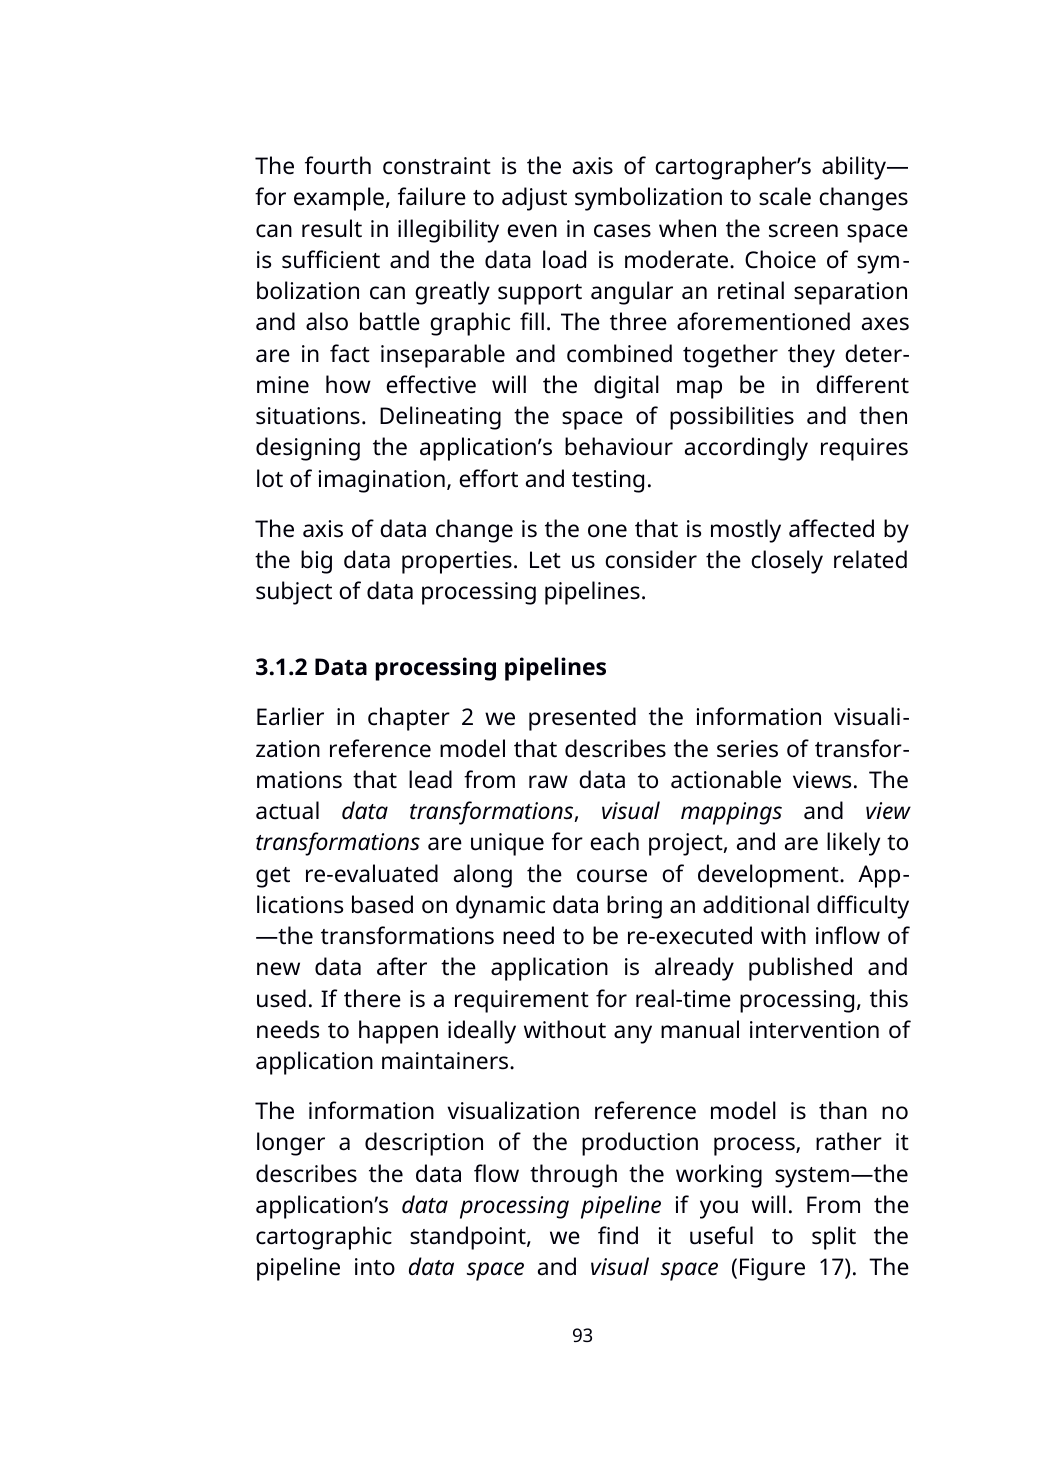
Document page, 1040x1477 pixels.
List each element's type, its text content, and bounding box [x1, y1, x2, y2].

text Earlier in chapter 2 we presented the information visualization reference model that describes the series of transformations that lead from raw data to actionable views. The actual data transformations, visual mappings and view transformations are unique for each project, and are likely to get re-evaluated along the course of development. Applications based on dynamic data bring an additional difficulty—the transformations need to be re-executed with inflow of new data after the application is already published and used. If there is a requirement for real-time processing, this needs to happen ideally without any manual intervention of application maintainers. [255, 701, 910, 1076]
text The axis of data change is the one that is mostly affected by the big data properties. Let us consider the closely related subject of data processing pipelines. [255, 512, 910, 606]
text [255, 1095, 910, 1282]
text The fourth constraint is the axis of cartographer’s ability—for example, failure to adjust symbolization to scale changes can result in illegibility even in cases when the screen space is sufficient and the data load is moderate. Choice of symbolization can greatly support angular an retinal separation and also battle graphic fill. The three aforementioned axes are in fact inseparable and combined together they determine how effective will the digital map be in different situations. Delineating the space of possibilities and then designing the application’s behaviour accordingly requires lot of imagination, effort and testing. [255, 150, 910, 494]
subtitle 3.1.2 Data processing pipelines [255, 651, 910, 682]
